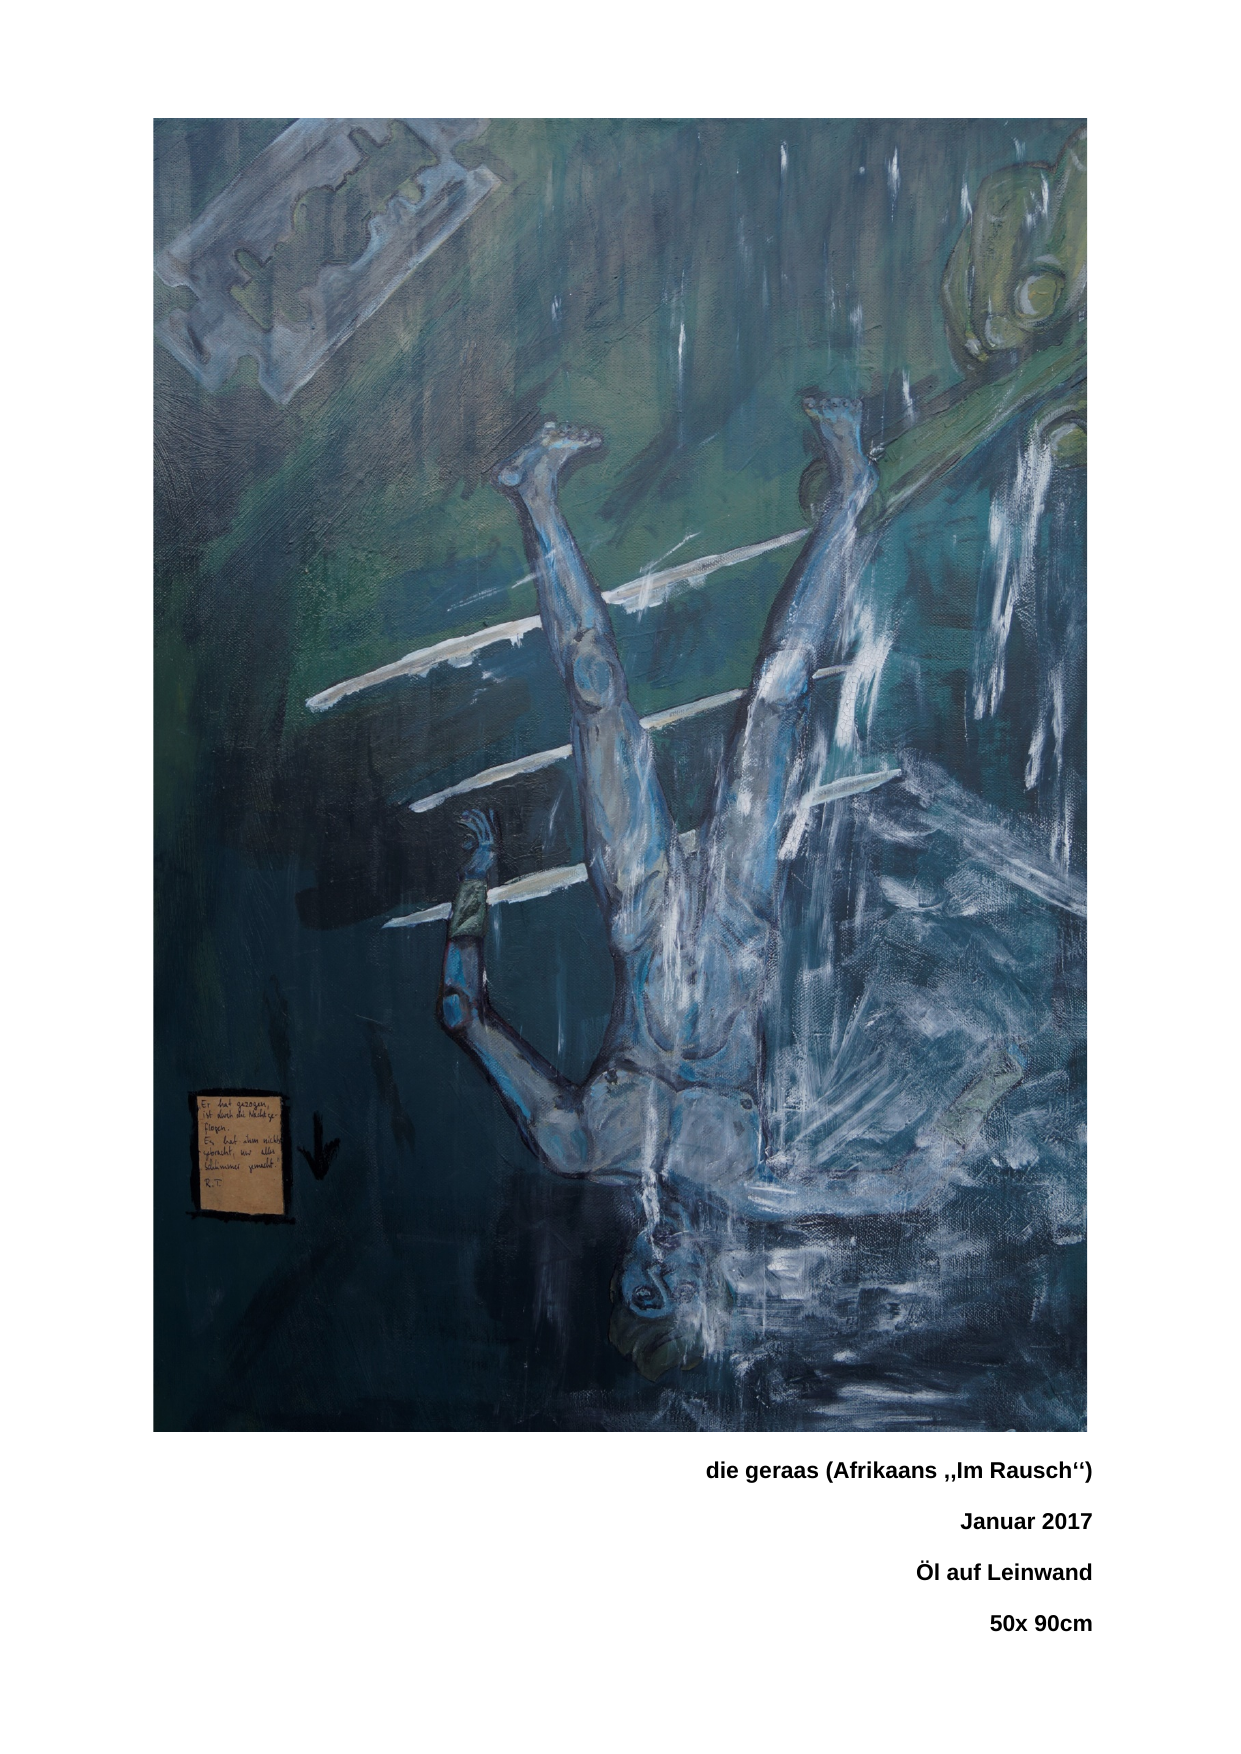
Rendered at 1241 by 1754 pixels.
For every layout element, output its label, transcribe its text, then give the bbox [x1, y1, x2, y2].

text Januar 2017 [148, 1508, 1093, 1534]
text 50x 90cm [148, 1610, 1093, 1636]
picture [153, 118, 1088, 1432]
text Öl auf Leinwand [148, 1559, 1093, 1585]
text die geraas (Afrikaans ,,Im Rausch‘‘) [148, 1457, 1093, 1483]
